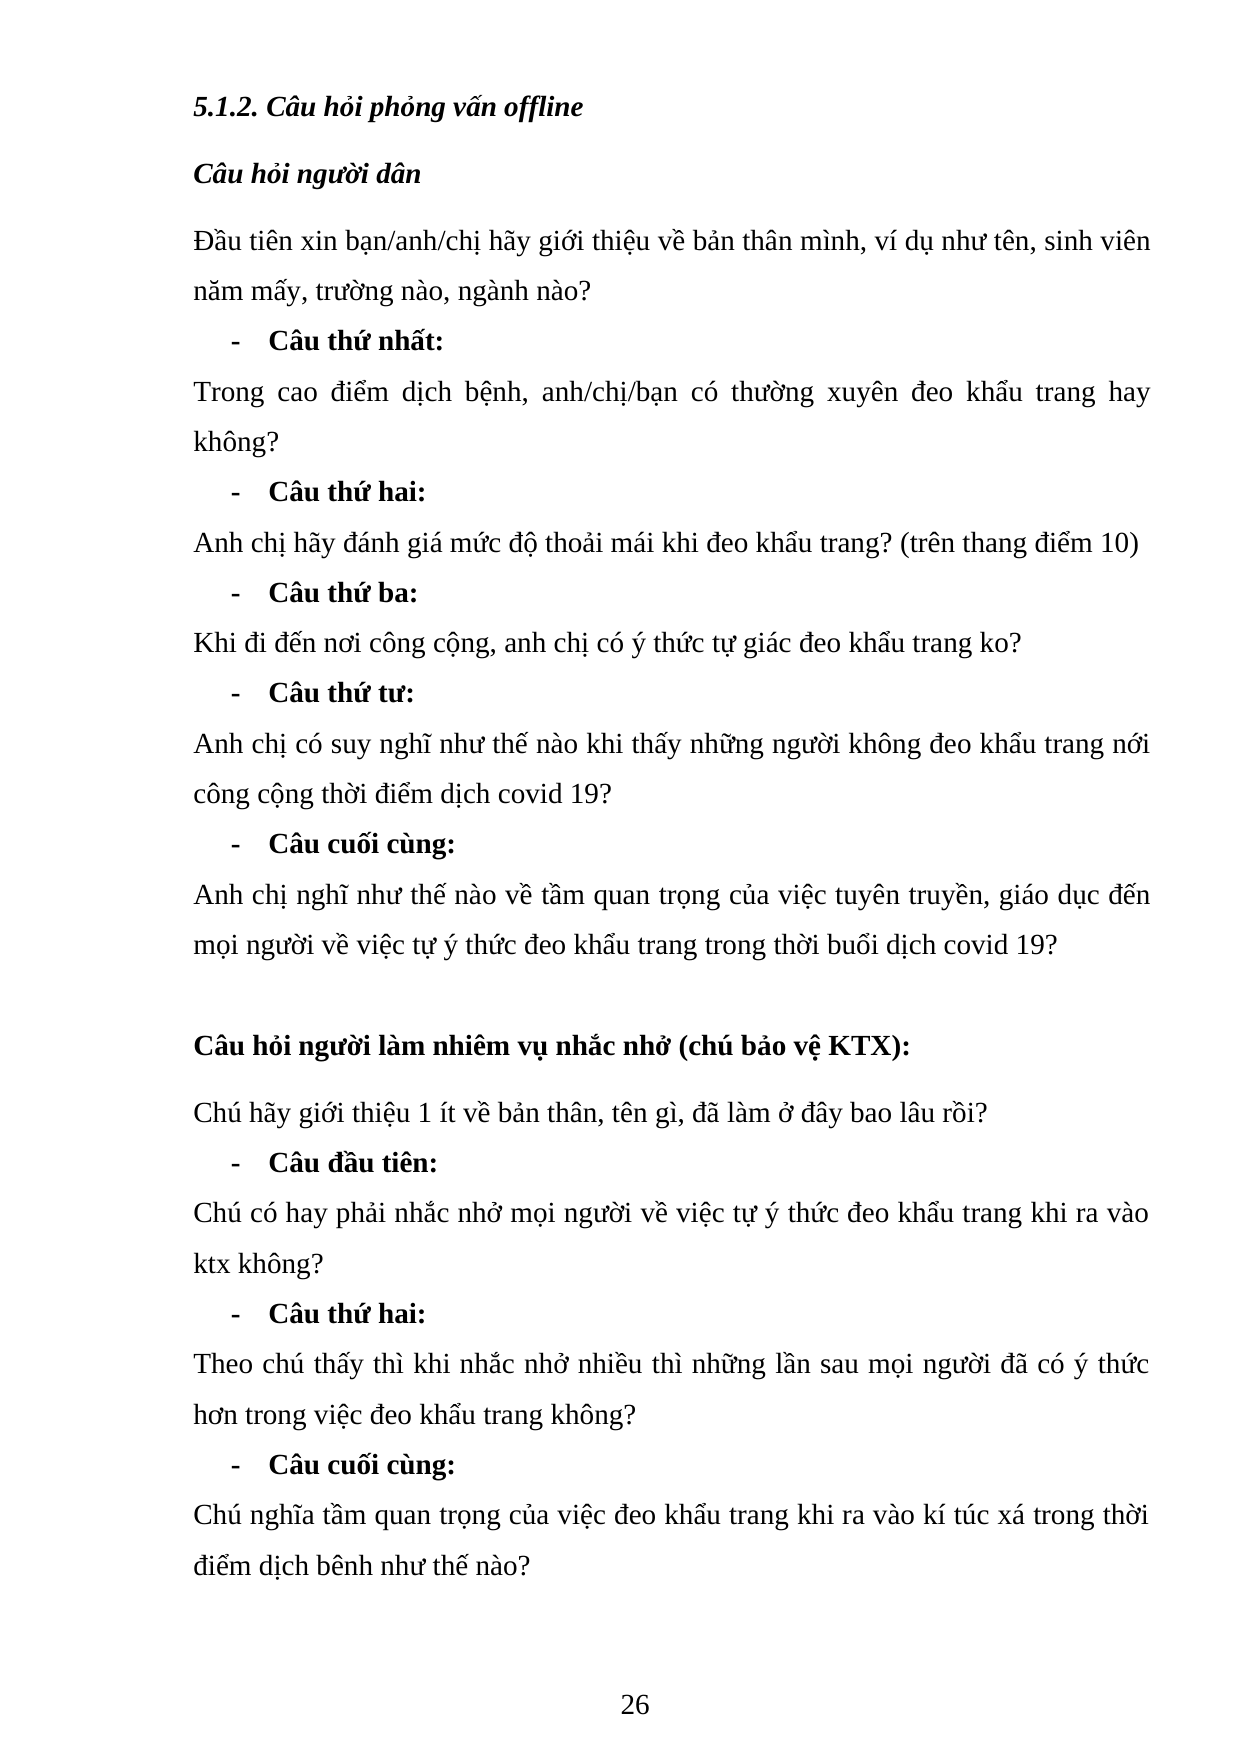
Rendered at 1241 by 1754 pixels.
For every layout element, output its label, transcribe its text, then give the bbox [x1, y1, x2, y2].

list Anh chị nghĩ như thế nào về tầm quan trọng của việc tuyên truyền, giáo dục đến mọi người về việc tự ý thức đeo khẩu trang trong thời buổi dịch covid 19? [193, 877, 1152, 961]
list Chú có hay phải nhắc nhở mọi người về việc tự ý thức đeo khẩu trang khi ra vào ktx không? [193, 1196, 1152, 1279]
subtitle 5.1.2. Câu hỏi phỏng vấn offline [118, 89, 1152, 122]
list Câu thứ tư: [231, 676, 1152, 709]
list Đầu tiên xin bạn/anh/chị hãy giới thiệu về bản thân mình, ví dụ như tên, sinh viên năm mấy, trường nào, ngành nào? [193, 223, 1152, 307]
list Anh chị có suy nghĩ như thế nào khi thấy những người không đeo khẩu trang nới công cộng thời điểm dịch covid 19? [193, 726, 1152, 810]
list Câu thứ hai: [231, 1296, 1152, 1330]
text Câu hỏi người làm nhiêm vụ nhắc nhở (chú bảo vệ KTX): [118, 1028, 1152, 1061]
text Câu hỏi người dân [118, 156, 1152, 189]
list Câu thứ hai: [231, 474, 1152, 508]
list Câu cuối cùng: [231, 827, 1152, 860]
list Câu đầu tiên: [231, 1145, 1152, 1179]
list Theo chú thấy thì khi nhắc nhở nhiều thì những lần sau mọi người đã có ý thức hơn trong việc đeo khẩu trang không? [193, 1346, 1152, 1430]
list Câu thứ nhất: [231, 323, 1152, 357]
list Trong cao điểm dịch bệnh, anh/chị/bạn có thường xuyên đeo khẩu trang hay không? [193, 374, 1152, 458]
list Chú nghĩa tầm quan trọng của việc đeo khẩu trang khi ra vào kí túc xá trong thời điểm dịch bênh như thế nào? [193, 1497, 1152, 1581]
list Câu cuối cùng: [231, 1447, 1152, 1481]
text Anh chị hãy đánh giá mức độ thoải mái khi đeo khẩu trang? (trên thang điểm 10) [118, 525, 1152, 558]
list Câu thứ ba: [231, 575, 1152, 608]
list Khi đi đến nơi công cộng, anh chị có ý thức tự giác đeo khẩu trang ko? [193, 625, 1152, 659]
text Chú hãy giới thiệu 1 ít về bản thân, tên gì, đã làm ở đây bao lâu rồi? [118, 1095, 1152, 1128]
